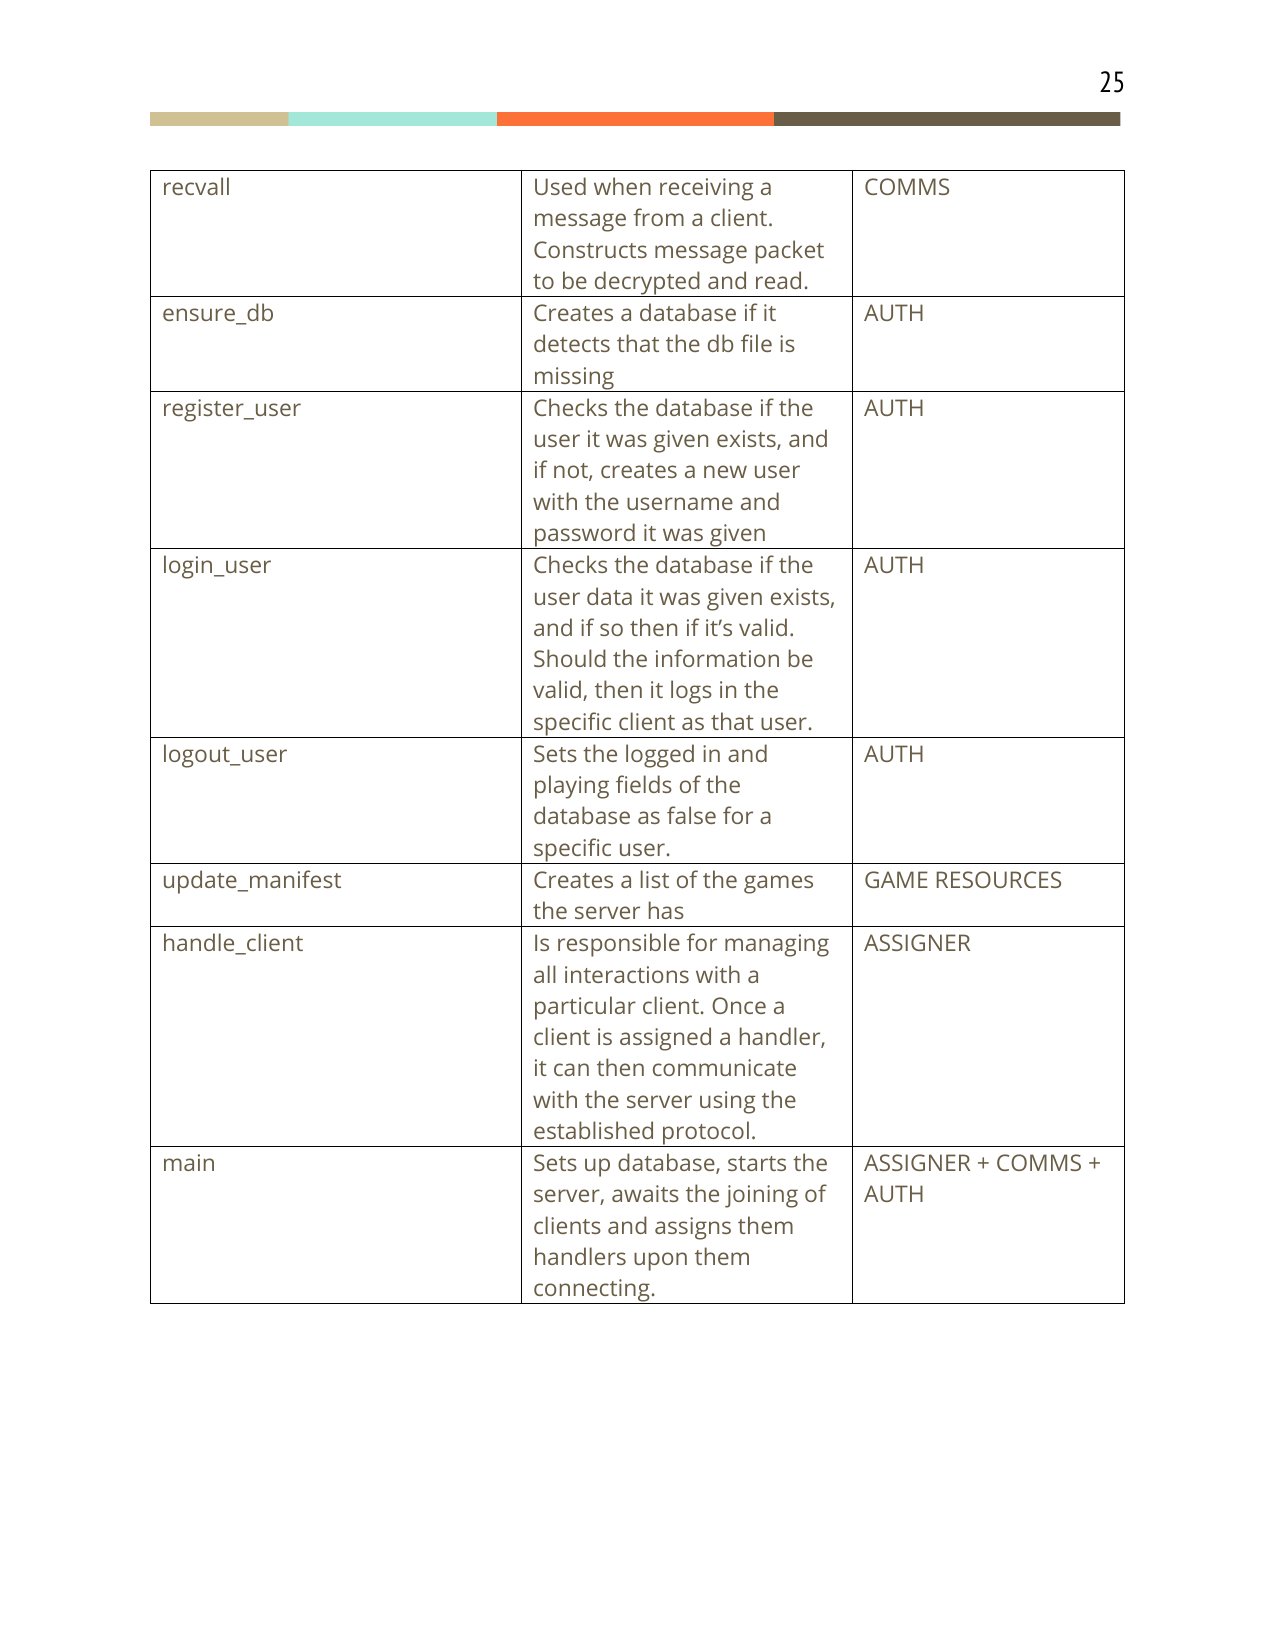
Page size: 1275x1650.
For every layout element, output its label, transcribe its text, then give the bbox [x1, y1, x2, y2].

table_cell Sets up database, starts the server, awaits the joining of clients and assigns them handlers upon them connecting. [522, 1147, 852, 1303]
table_cell recvall [151, 171, 521, 296]
table_cell ASSIGNER + COMMS + AUTH [853, 1147, 1124, 1303]
table_cell ensure_db [151, 297, 521, 391]
table_cell Checks the database if the user data it was given exists, and if so then if it’s valid. Should the information be valid, then it logs in the specific client as that user. [522, 549, 852, 737]
table_cell GAME RESOURCES [853, 864, 1124, 926]
table_cell COMMS [853, 171, 1124, 296]
table_cell main [151, 1147, 521, 1303]
table_cell Is responsible for managing all interactions with a particular client. Once a client is assigned a handler, it can then communicate with the server using the established protocol. [522, 927, 852, 1146]
table_cell Used when receiving a message from a client. Constructs message packet to be decrypted and read. [522, 171, 852, 296]
table_cell Creates a database if it detects that the db file is missing [522, 297, 852, 391]
table_cell logout_user [151, 738, 521, 863]
picture [150, 112, 1121, 126]
table_cell Checks the database if the user it was given exists, and if not, creates a new user with the username and password it was given [522, 392, 852, 548]
table_cell update_manifest [151, 864, 521, 926]
table_cell ASSIGNER [853, 927, 1124, 1146]
table_cell AUTH [853, 297, 1124, 391]
table_cell handle_client [151, 927, 521, 1146]
table_cell Creates a list of the games the server has [522, 864, 852, 926]
table_cell AUTH [853, 549, 1124, 737]
table_cell login_user [151, 549, 521, 737]
table_cell AUTH [853, 738, 1124, 863]
table_cell register_user [151, 392, 521, 548]
table_cell Sets the logged in and playing fields of the database as false for a specific user. [522, 738, 852, 863]
table_cell AUTH [853, 392, 1124, 548]
